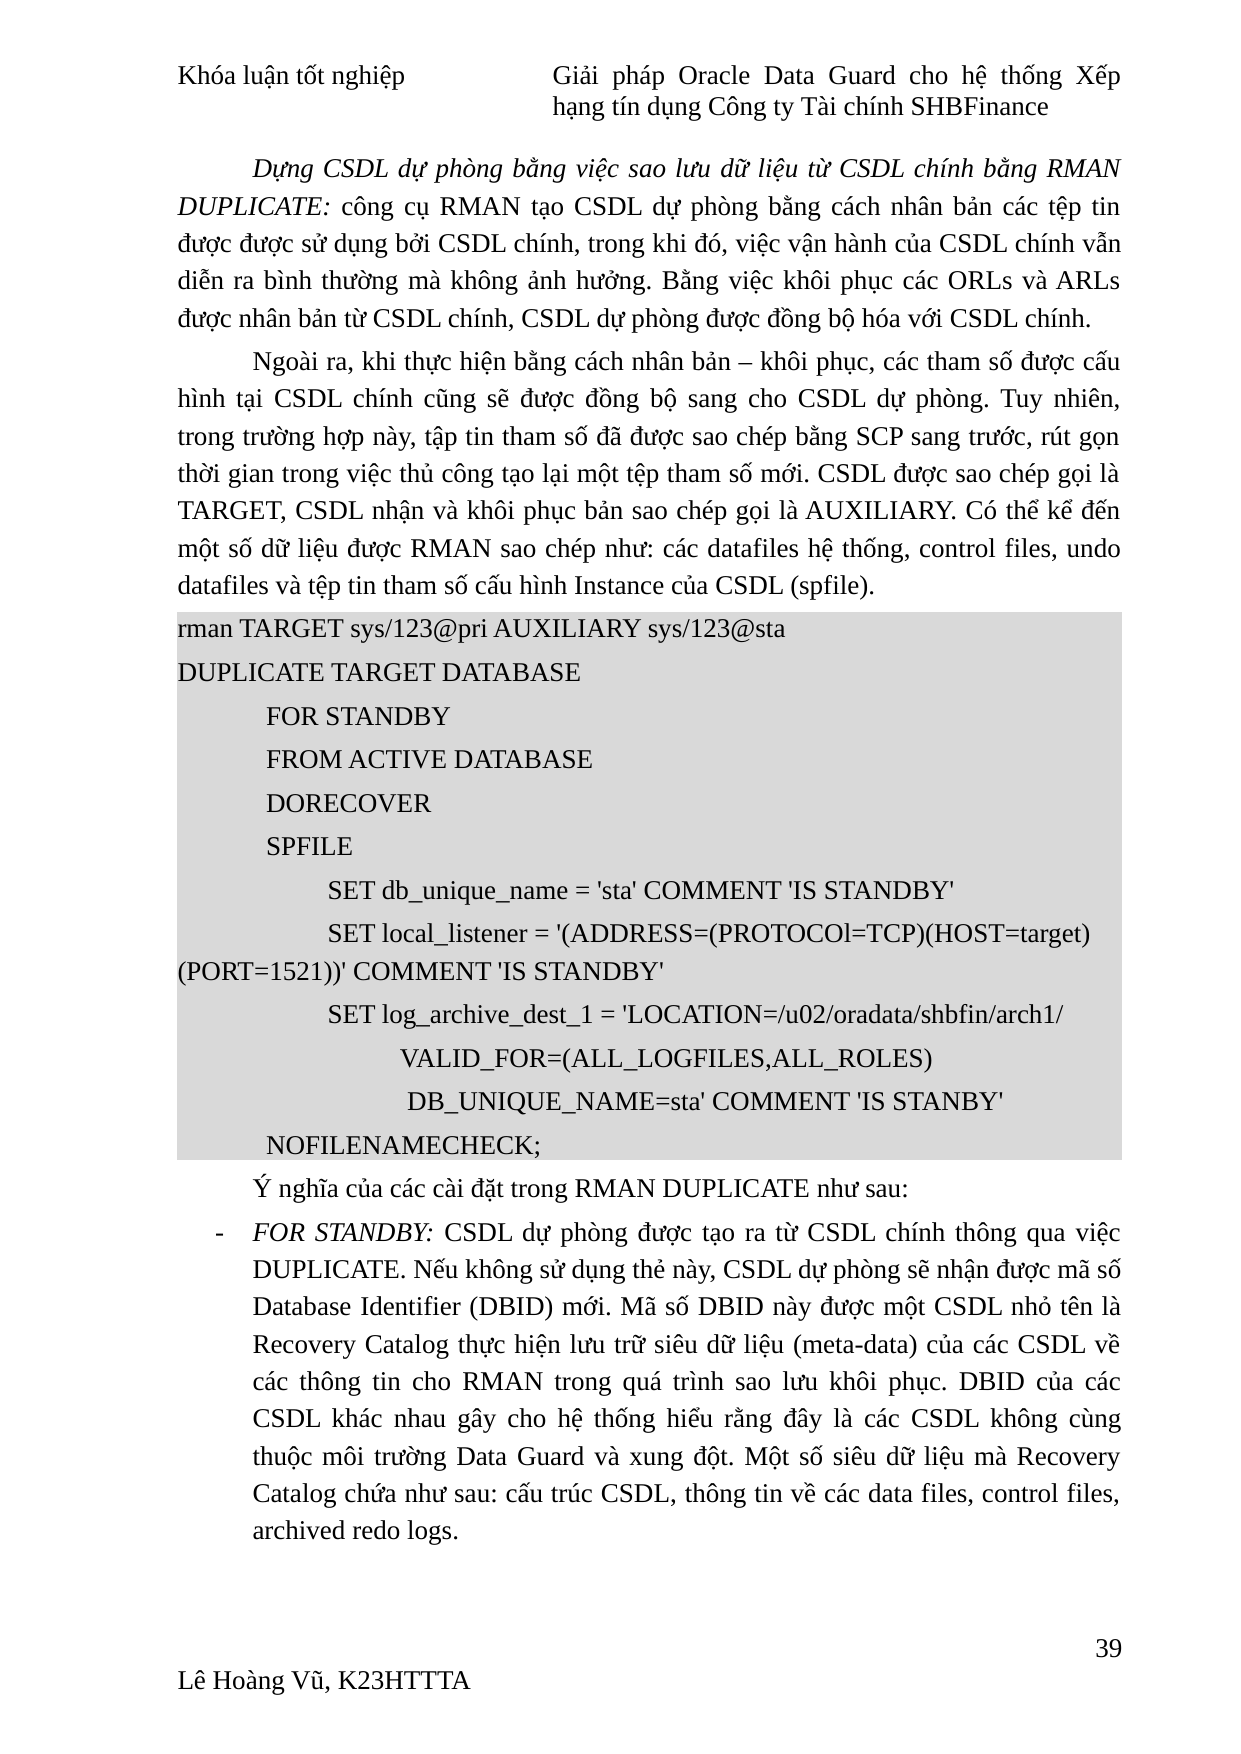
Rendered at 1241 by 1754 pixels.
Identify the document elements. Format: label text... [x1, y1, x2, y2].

text FROM ACTIVE DATABASE [177, 743, 1122, 774]
text SPFILE [177, 830, 1122, 861]
text NOFILENAMECHECK; [177, 1129, 1122, 1160]
text rman TARGET sys/123@pri AUXILIARY sys/123@sta [177, 612, 1122, 644]
text Dựng CSDL dự phòng bằng việc sao lưu dữ liệu từ CSDL chính bằng RMAN DUPLICATE: công cụ RMAN tạo CSDL dự phòng bằng cách nhân bản các tệp tin được được sử dụng bởi CSDL chính, trong khi đó, việc vận hành của CSDL chính vẫn diễn ra bình thường mà không ảnh hưởng. Bằng việc khôi phục các ORLs và ARLs được nhân bản từ CSDL chính, CSDL dự phòng được đồng bộ hóa với CSDL chính. [177, 152, 1122, 333]
text FOR STANDBY [177, 699, 1122, 731]
list FOR STANDBY: CSDL dự phòng được tạo ra từ CSDL chính thông qua việc DUPLICATE. Nếu không sử dụng thẻ này, CSDL dự phòng sẽ nhận được mã số Database Identifier (DBID) mới. Mã số DBID này được một CSDL nhỏ tên là Recovery Catalog thực hiện lưu trữ siêu dữ liệu (meta-data) của các CSDL về các thông tin cho RMAN trong quá trình sao lưu khôi phục. DBID của các CSDL khác nhau gây cho hệ thống hiểu rằng đây là các CSDL không cùng thuộc môi trường Data Guard và xung đột. Một số siêu dữ liệu mà Recovery Catalog chứa như sau: cấu trúc CSDL, thông tin về các data files, control files, archived redo logs. [215, 1216, 1122, 1545]
text Ý nghĩa của các cài đặt trong RMAN DUPLICATE như sau: [177, 1172, 1122, 1203]
text VALID_FOR=(ALL_LOGFILES,ALL_ROLES) [177, 1042, 1122, 1073]
text DUPLICATE TARGET DATABASE [177, 656, 1122, 687]
text SET local_listener = '(ADDRESS=(PROTOCOl=TCP)(HOST=target)(PORT=1521))' COMMENT 'IS STANDBY' [177, 917, 1122, 986]
text SET log_archive_dest_1 = 'LOCATION=/u02/oradata/shbfin/arch1/ [177, 998, 1122, 1029]
text Ngoài ra, khi thực hiện bằng cách nhân bản – khôi phục, các tham số được cấu hình tại CSDL chính cũng sẽ được đồng bộ sang cho CSDL dự phòng. Tuy nhiên, trong trường hợp này, tập tin tham số đã được sao chép bằng SCP sang trước, rút gọn thời gian trong việc thủ công tạo lại một tệp tham số mới. CSDL được sao chép gọi là TARGET, CSDL nhận và khôi phục bản sao chép gọi là AUXILIARY. Có thể kể đến một số dữ liệu được RMAN sao chép như: các datafiles hệ thống, control files, undo datafiles và tệp tin tham số cấu hình Instance của CSDL (spfile). [177, 345, 1122, 600]
text DB_UNIQUE_NAME=sta' COMMENT 'IS STANBY' [177, 1085, 1122, 1116]
text DORECOVER [177, 787, 1122, 818]
text SET db_unique_name = 'sta' COMMENT 'IS STANDBY' [177, 874, 1122, 905]
